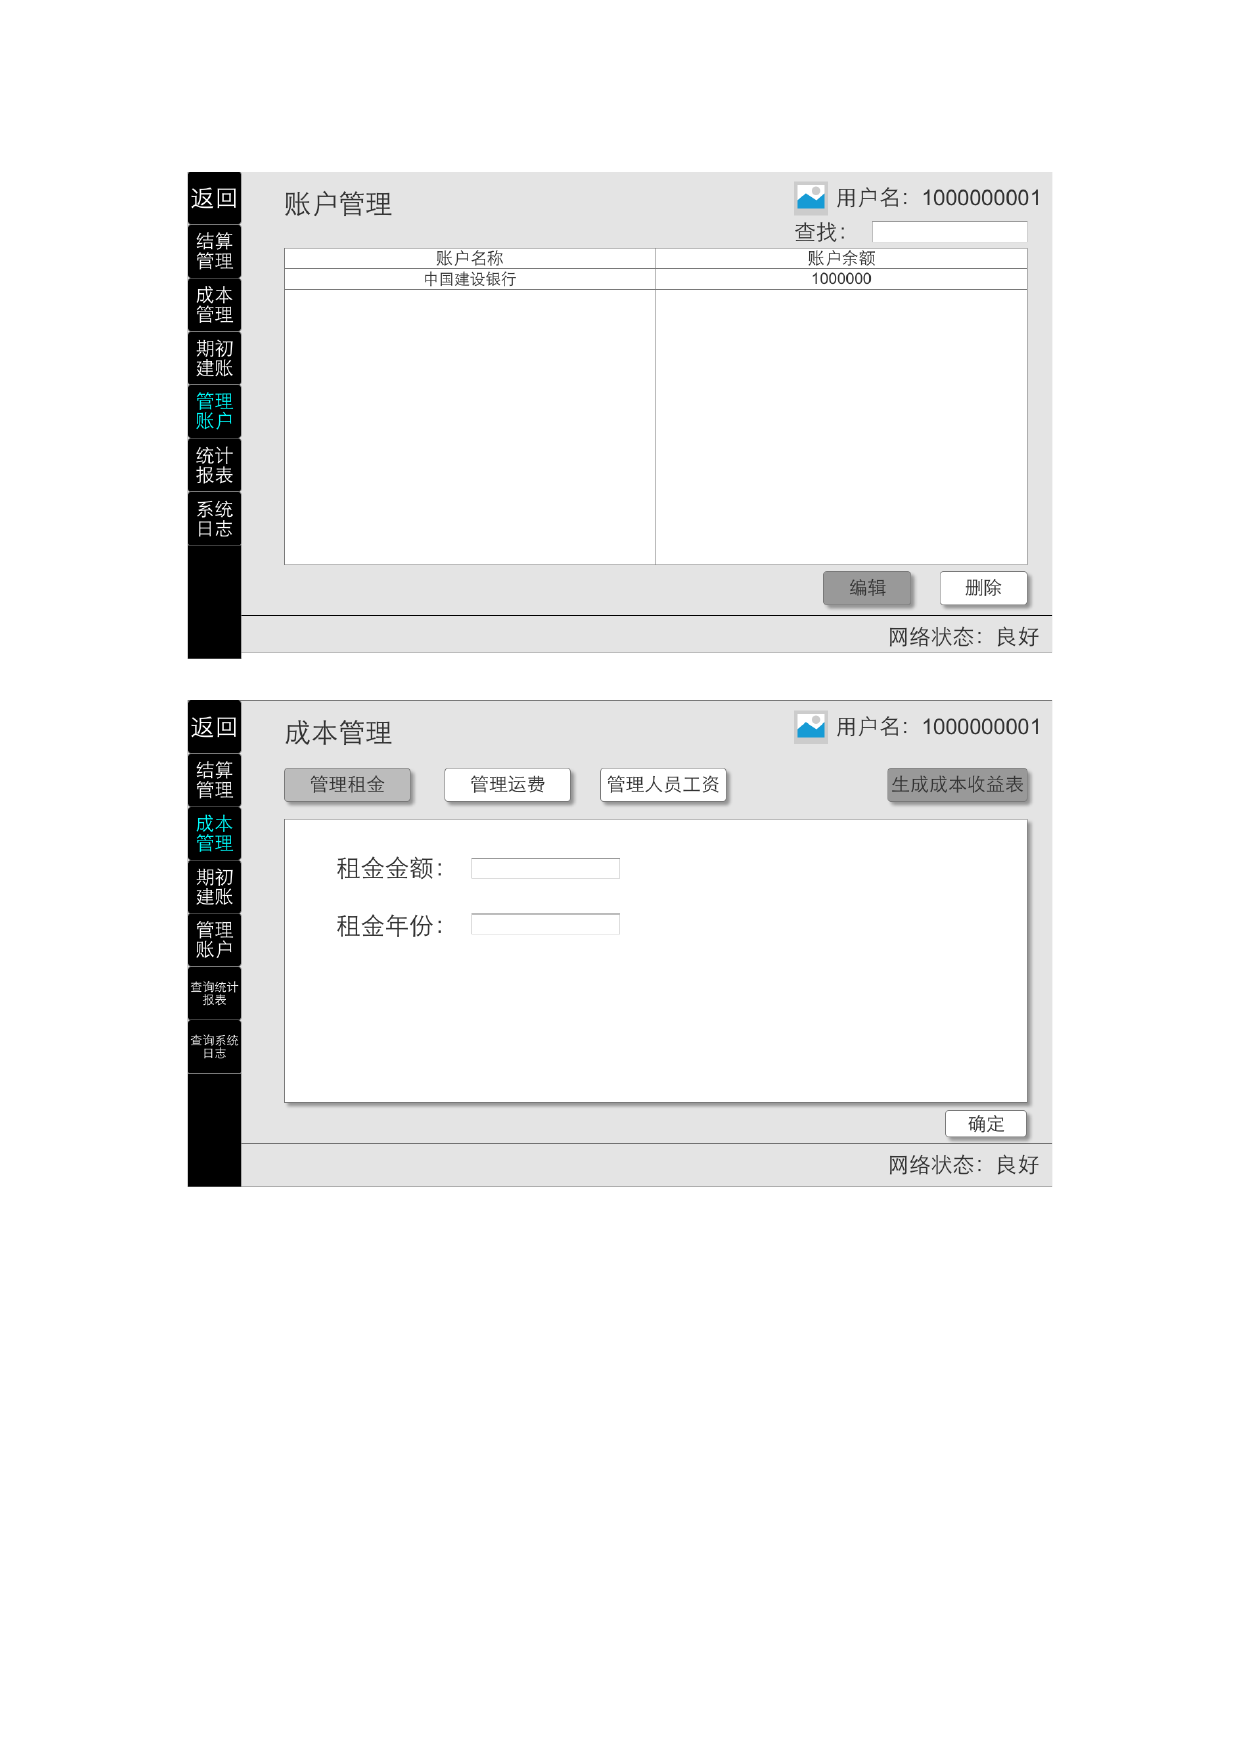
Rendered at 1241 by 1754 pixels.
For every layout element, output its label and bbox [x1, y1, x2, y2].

picture [187, 700, 1053, 1187]
picture [187, 172, 1053, 659]
